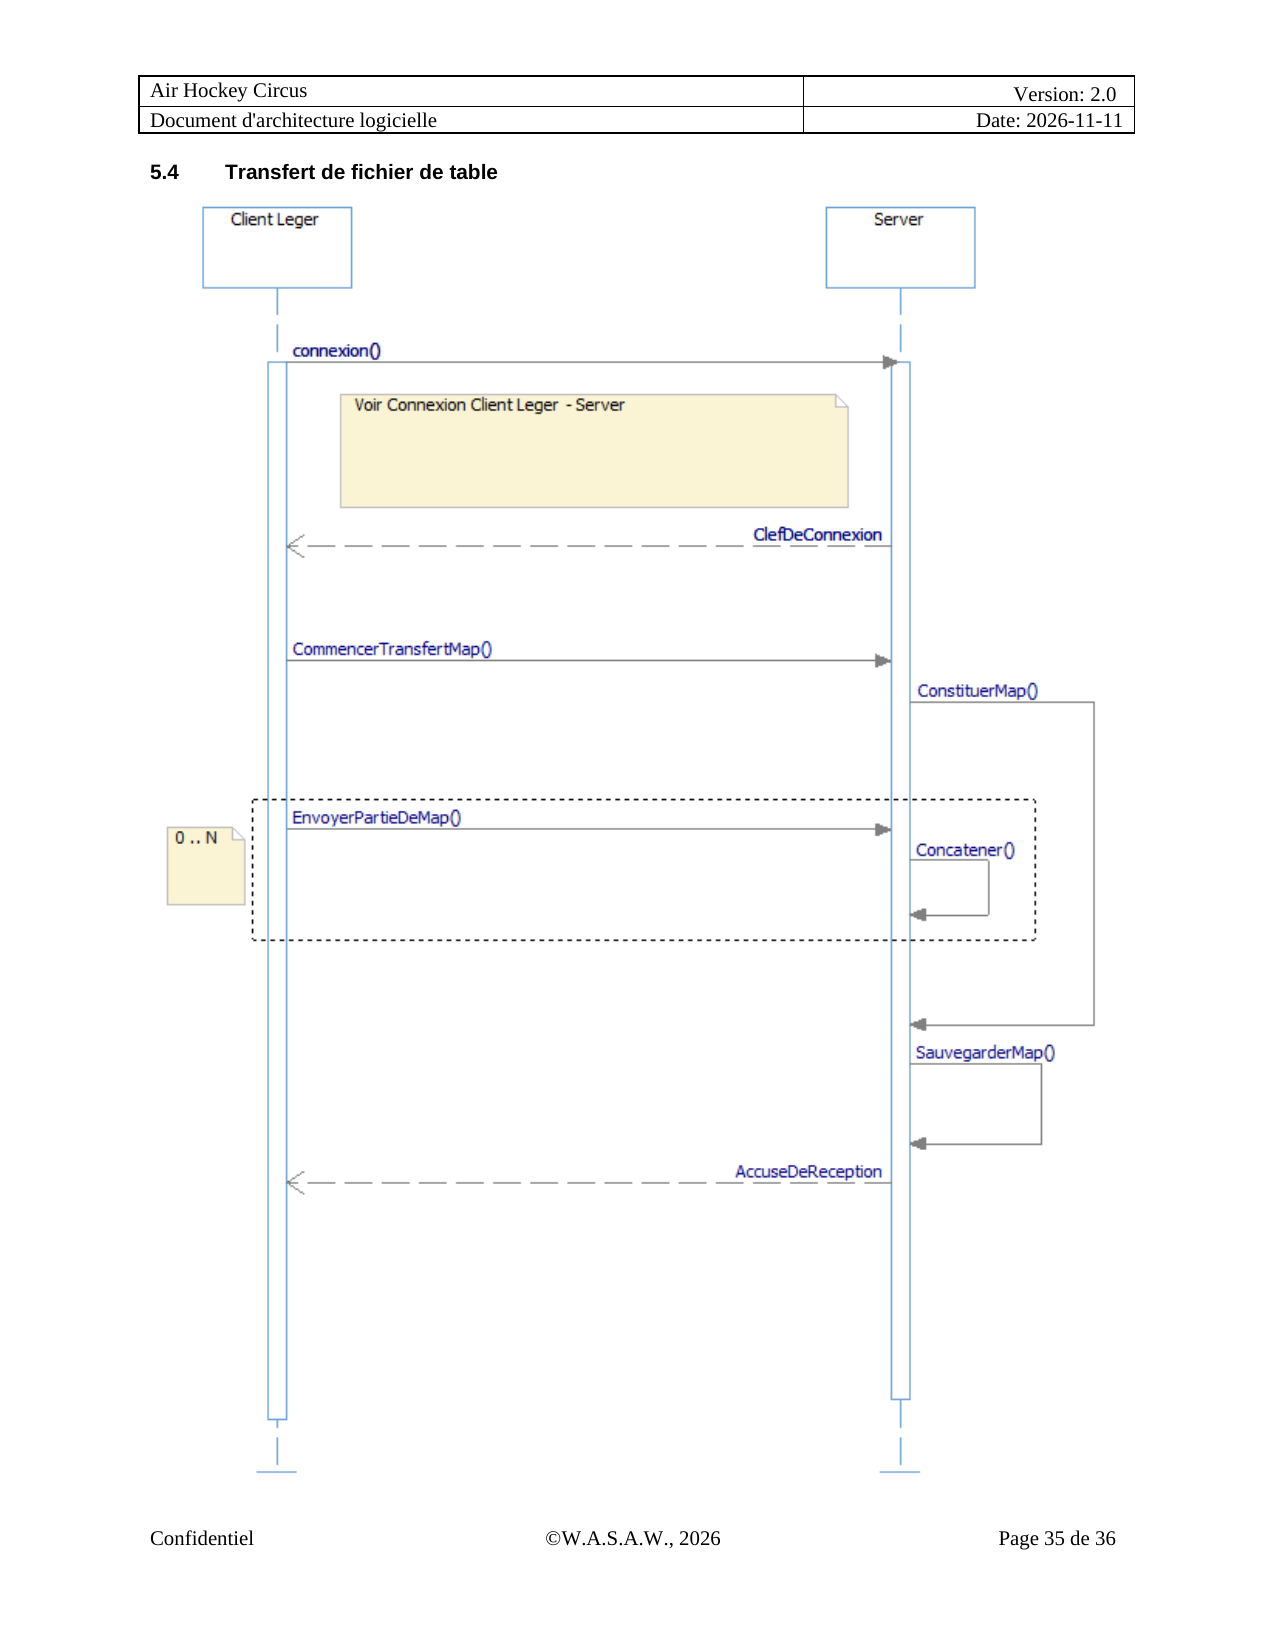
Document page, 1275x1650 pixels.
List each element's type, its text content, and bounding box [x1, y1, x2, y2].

picture [150, 190, 1109, 1487]
subtitle Transfert de fichier de table [150, 159, 1125, 184]
